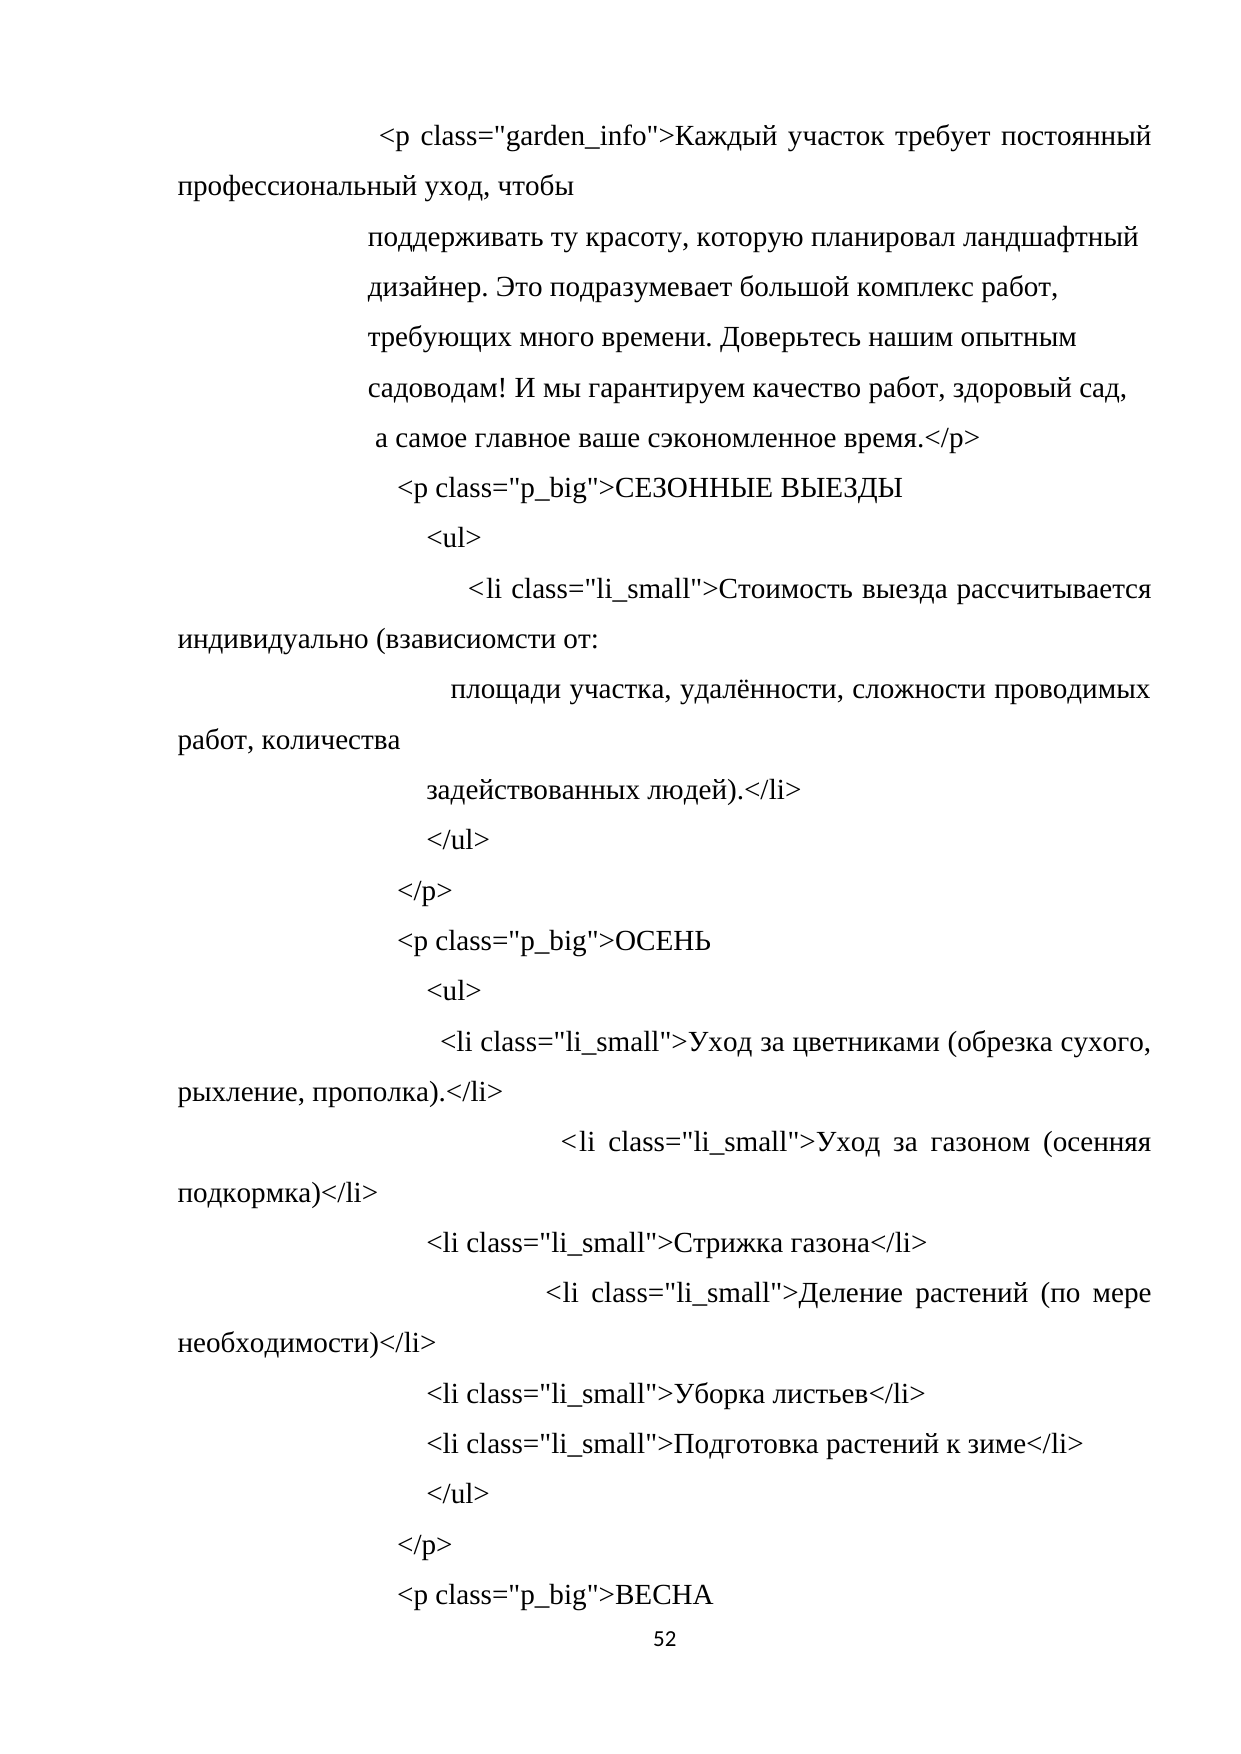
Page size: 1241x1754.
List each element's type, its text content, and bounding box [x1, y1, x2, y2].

text <li class="li_small">Уход за цветниками (обрезка сухого, рыхление, прополка).</li> [177, 1024, 1152, 1108]
text <li class="li_small">Уборка листьев</li> [177, 1376, 1152, 1409]
text поддерживать ту красоту, которую планировал ландшафтный [177, 219, 1152, 252]
text </ul> [177, 1477, 1152, 1510]
text требующих много времени. Доверьтесь нашим опытным [177, 319, 1152, 353]
text а самое главное ваше сэкономленное время.</p> [177, 420, 1152, 453]
text <p class="p_big">ОСЕНЬ [177, 923, 1152, 957]
text <li class="li_small">Стоимость выезда рассчитывается индивидуально (взависиомсти от: [177, 571, 1152, 655]
text задействованных людей).</li> [177, 772, 1152, 806]
text садоводам! И мы гарантируем качество работ, здоровый сад, [177, 370, 1152, 403]
text </ul> [177, 822, 1152, 856]
text </p> [177, 873, 1152, 906]
text <li class="li_small">Уход за газоном (осенняя подкормка)</li> [177, 1124, 1152, 1208]
text площади участка, удалённости, сложности проводимых работ, количества [177, 672, 1152, 755]
text <li class="li_small">Подготовка растений к зиме</li> [177, 1426, 1152, 1460]
text </p> [177, 1527, 1152, 1560]
text <p class="p_big">СЕЗОННЫЕ ВЫЕЗДЫ [177, 470, 1152, 504]
text <p class="p_big">ВЕСНА [177, 1577, 1152, 1611]
text <ul> [177, 973, 1152, 1007]
text <li class="li_small">Стрижка газона</li> [177, 1225, 1152, 1258]
text <ul> [177, 521, 1152, 554]
text дизайнер. Это подразумевает большой комплекс работ, [177, 269, 1152, 303]
text <li class="li_small">Деление растений (по мере необходимости)</li> [177, 1275, 1152, 1359]
text <p class="garden_info">Каждый участок требует постоянный профессиональный уход, чтобы [177, 118, 1152, 202]
